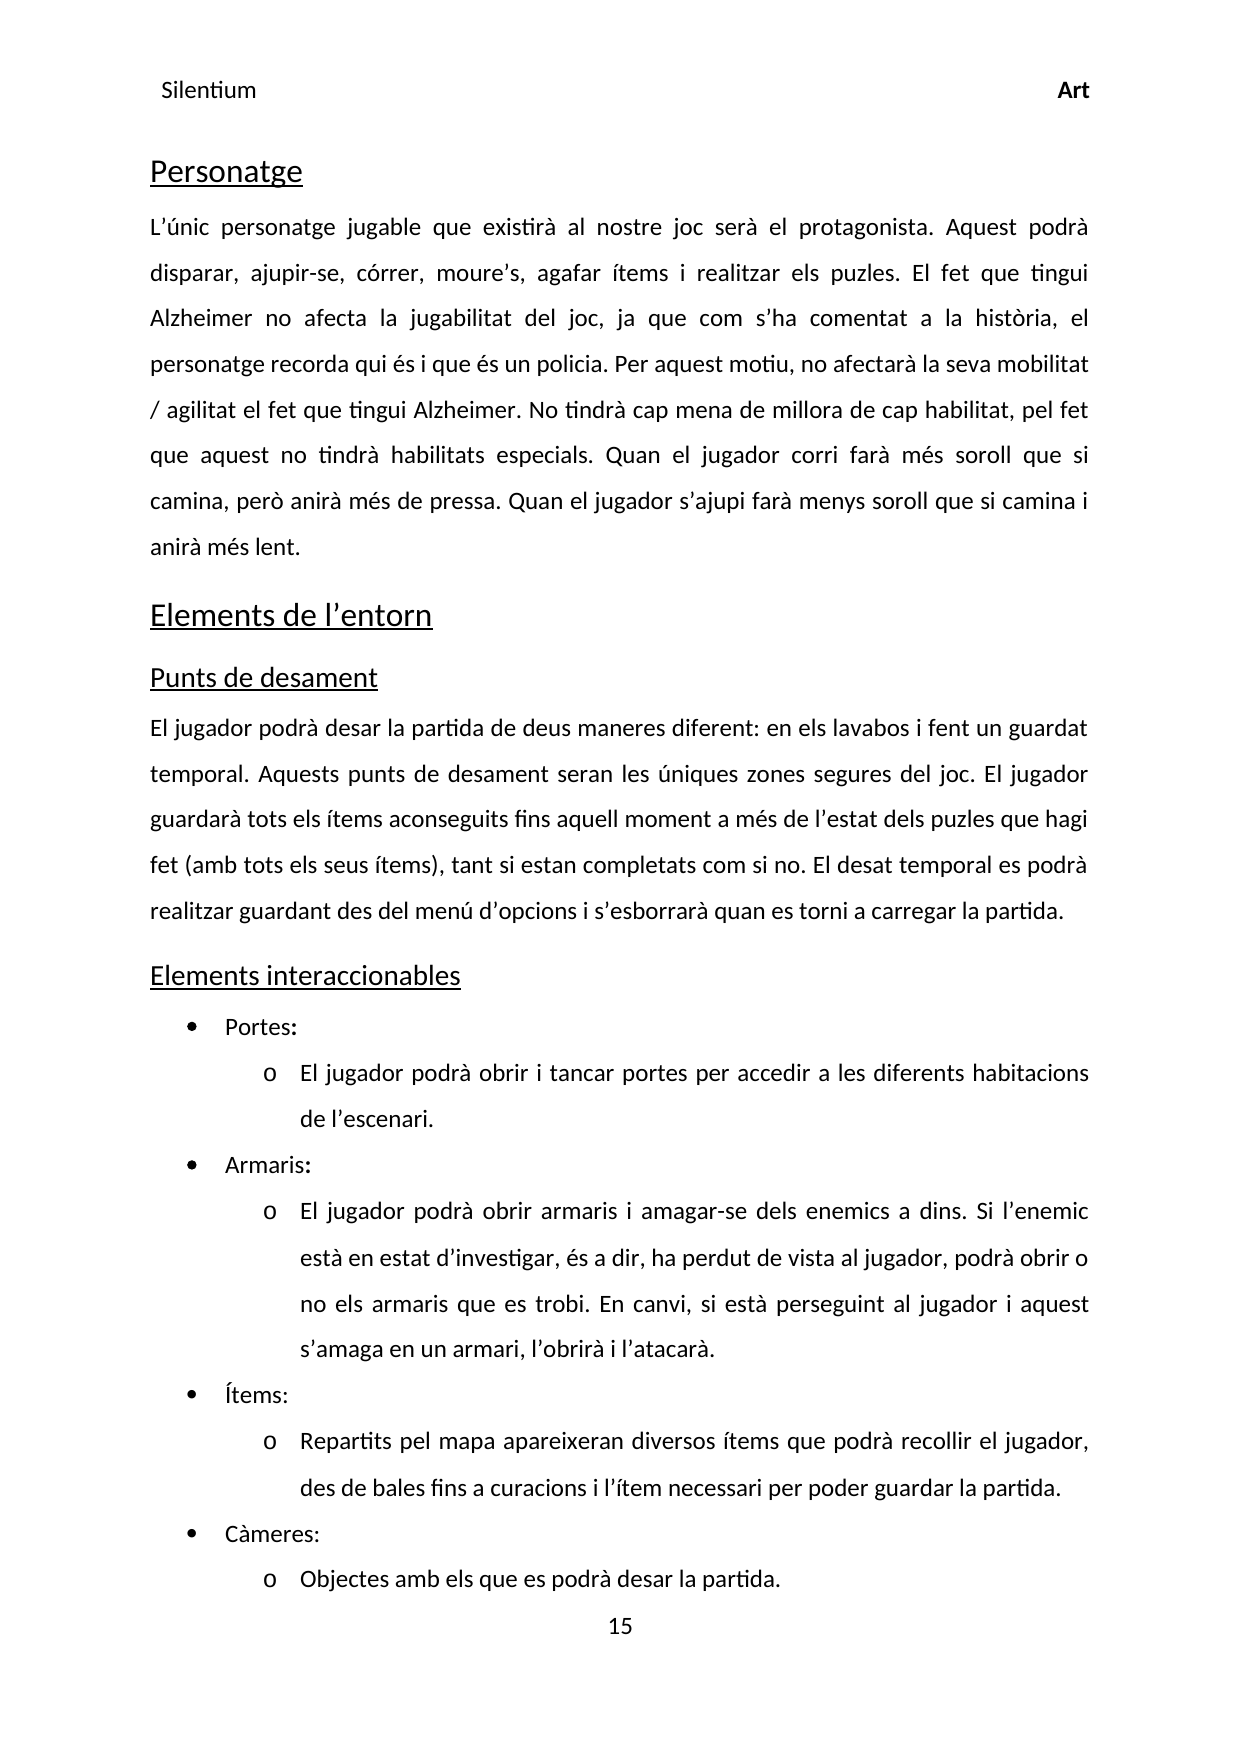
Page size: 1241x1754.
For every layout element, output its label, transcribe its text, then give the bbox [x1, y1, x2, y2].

list Ítems: [187, 1379, 1090, 1410]
list El jugador podrà obrir armaris i amagar-se dels enemics a dins. Si l’enemic està en estat d’investigar, és a dir, ha perdut de vista al jugador, podrà obrir o no els armaris que es trobi. En canvi, si està perseguint al jugador i aquest s’amaga en un armari, l’obrirà i l’atacarà. [262, 1195, 1090, 1364]
text L’únic personatge jugable que existirà al nostre joc serà el protagonista. Aquest podrà disparar, ajupir-se, córrer, moure’s, agafar ítems i realitzar els puzles. El fet que tingui Alzheimer no afecta la jugabilitat del joc, ja que com s’ha comentat a la història, el personatge recorda qui és i que és un policia. Per aquest motiu, no afectarà la seva mobilitat / agilitat el fet que tingui Alzheimer. No tindrà cap mena de millora de cap habilitat, pel fet que aquest no tindrà habilitats especials. Quan el jugador corri farà més soroll que si camina, però anirà més de pressa. Quan el jugador s’ajupi farà menys soroll que si camina i anirà més lent. [150, 211, 1090, 562]
subtitle Personatge [150, 150, 1090, 191]
list Portes: [187, 1011, 1090, 1041]
subtitle Elements interaccionables [150, 957, 1090, 993]
subtitle Elements de l’entorn [150, 593, 1090, 634]
list Càmeres: [187, 1518, 1090, 1548]
subtitle Punts de desament [150, 659, 1090, 694]
list Armaris: [187, 1149, 1090, 1180]
list El jugador podrà obrir i tancar portes per accedir a les diferents habitacions de l’escenari. [262, 1057, 1090, 1134]
list Objectes amb els que es podrà desar la partida. [262, 1563, 1090, 1595]
list Repartits pel mapa apareixeran diversos ítems que podrà recollir el jugador, des de bales fins a curacions i l’ítem necessari per poder guardar la partida. [262, 1425, 1090, 1502]
text El jugador podrà desar la partida de deus maneres diferent: en els lavabos i fent un guardat temporal. Aquests punts de desament seran les úniques zones segures del joc. El jugador guardarà tots els ítems aconseguits fins aquell moment a més de l’estat dels puzles que hagi fet (amb tots els seus ítems), tant si estan completats com si no. El desat temporal es podrà realitzar guardant des del menú d’opcions i s’esborrarà quan es torni a carregar la partida. [150, 712, 1090, 926]
